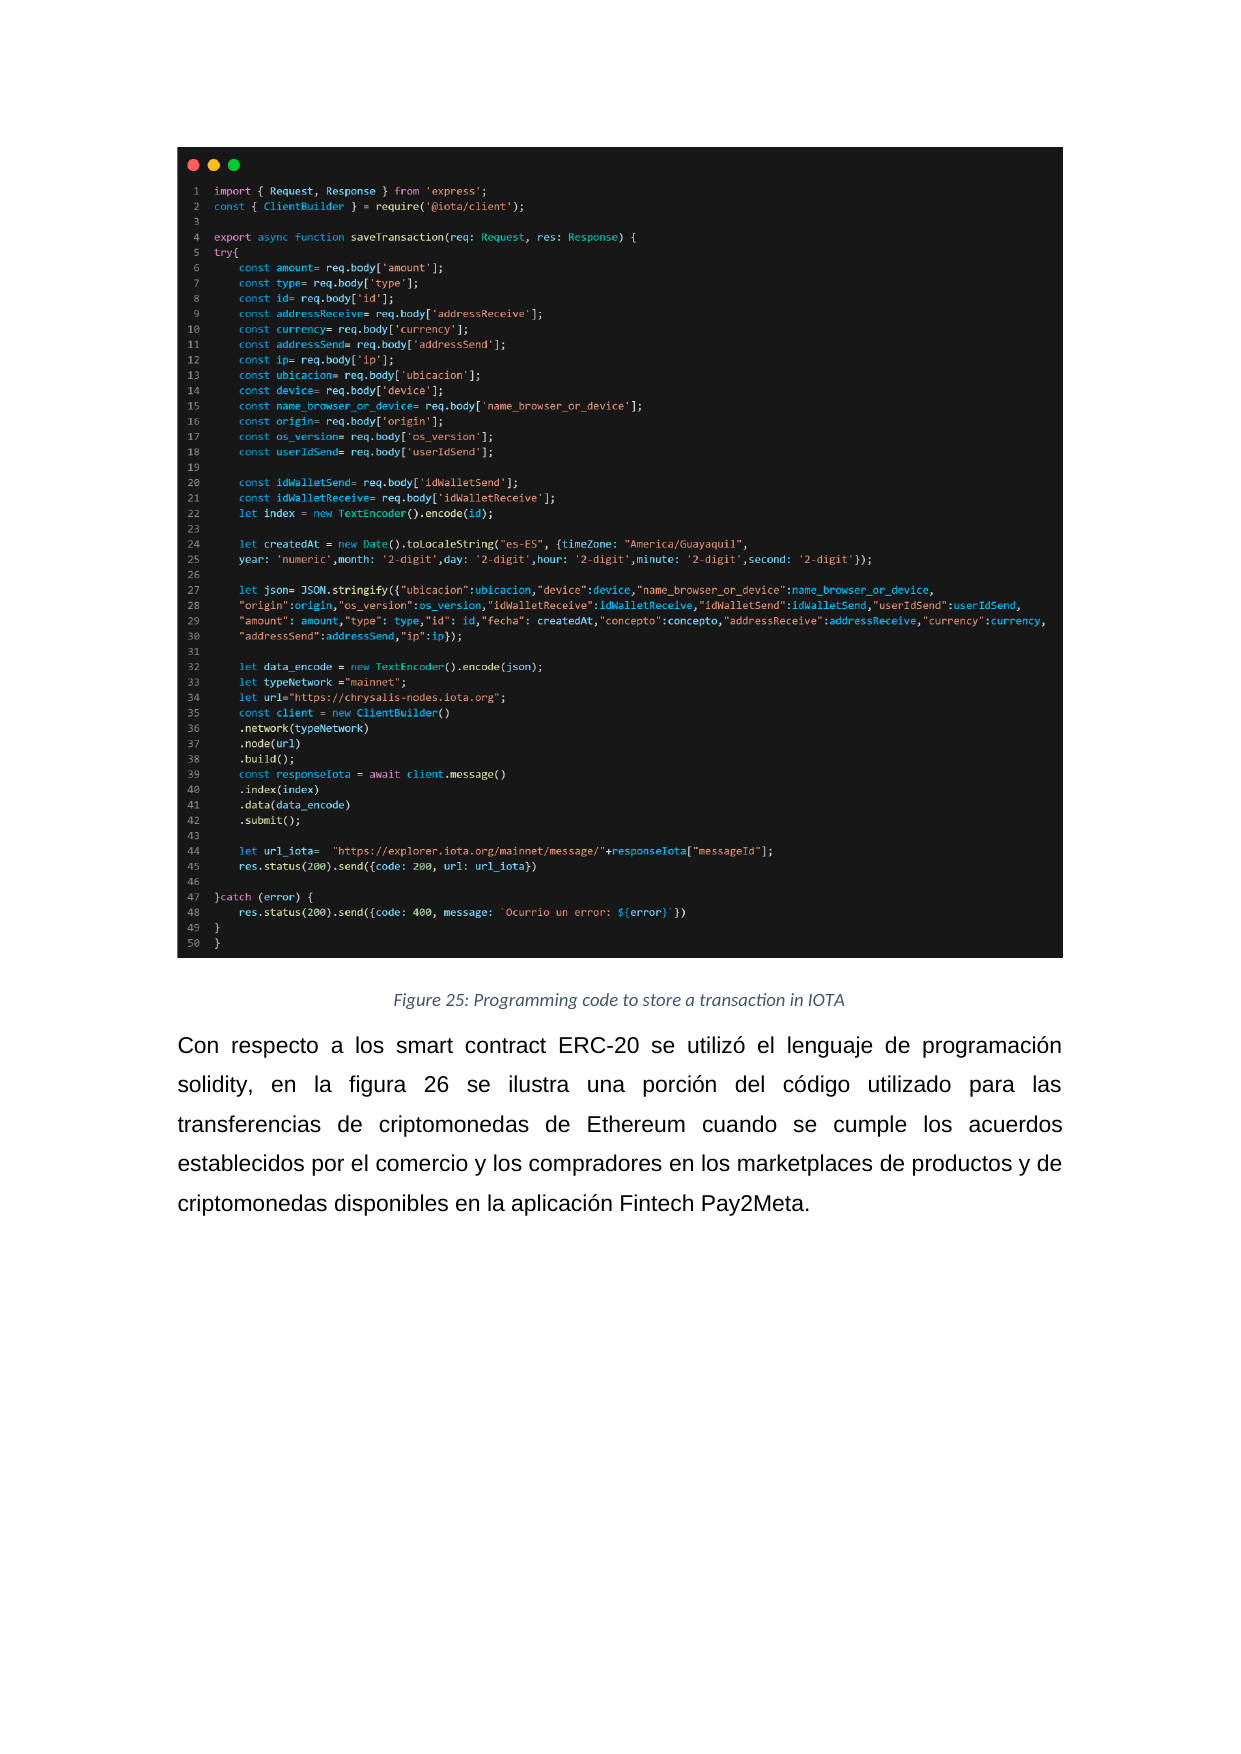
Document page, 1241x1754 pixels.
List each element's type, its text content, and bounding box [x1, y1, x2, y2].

picture [177, 147, 1063, 958]
text Con respecto a los smart contract ERC-20 se utilizó el lenguaje de programación solidity, en la figura 26 se ilustra una porción del código utilizado para las transferencias de criptomonedas de Ethereum cuando se cumple los acuerdos establecidos por el comercio y los compradores en los marketplaces de productos y de criptomonedas disponibles en la aplicación Fintech Pay2Meta. [177, 1032, 1063, 1216]
